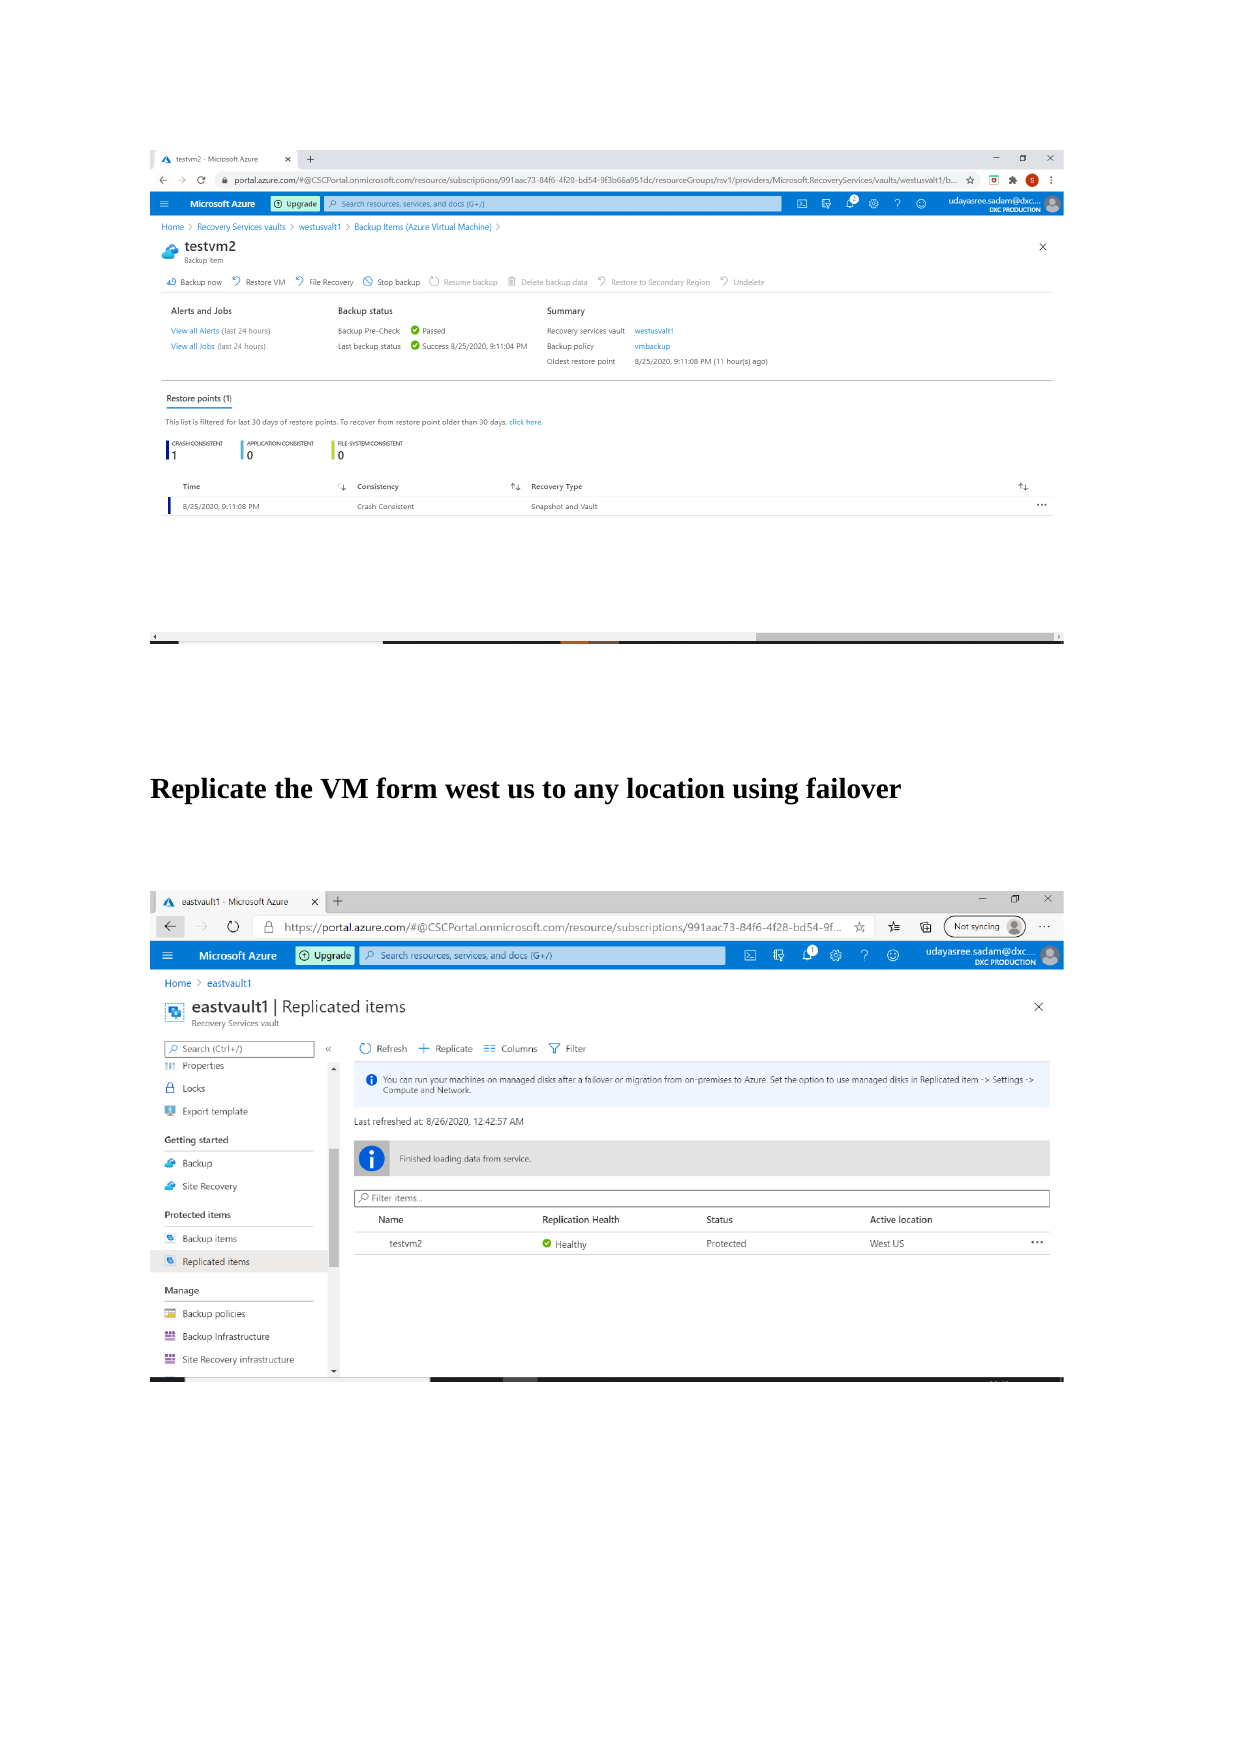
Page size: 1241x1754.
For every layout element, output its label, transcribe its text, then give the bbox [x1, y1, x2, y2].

picture [150, 891, 1064, 1382]
picture [150, 150, 1064, 644]
text Replicate the VM form west us to any location using failover [150, 771, 1063, 804]
